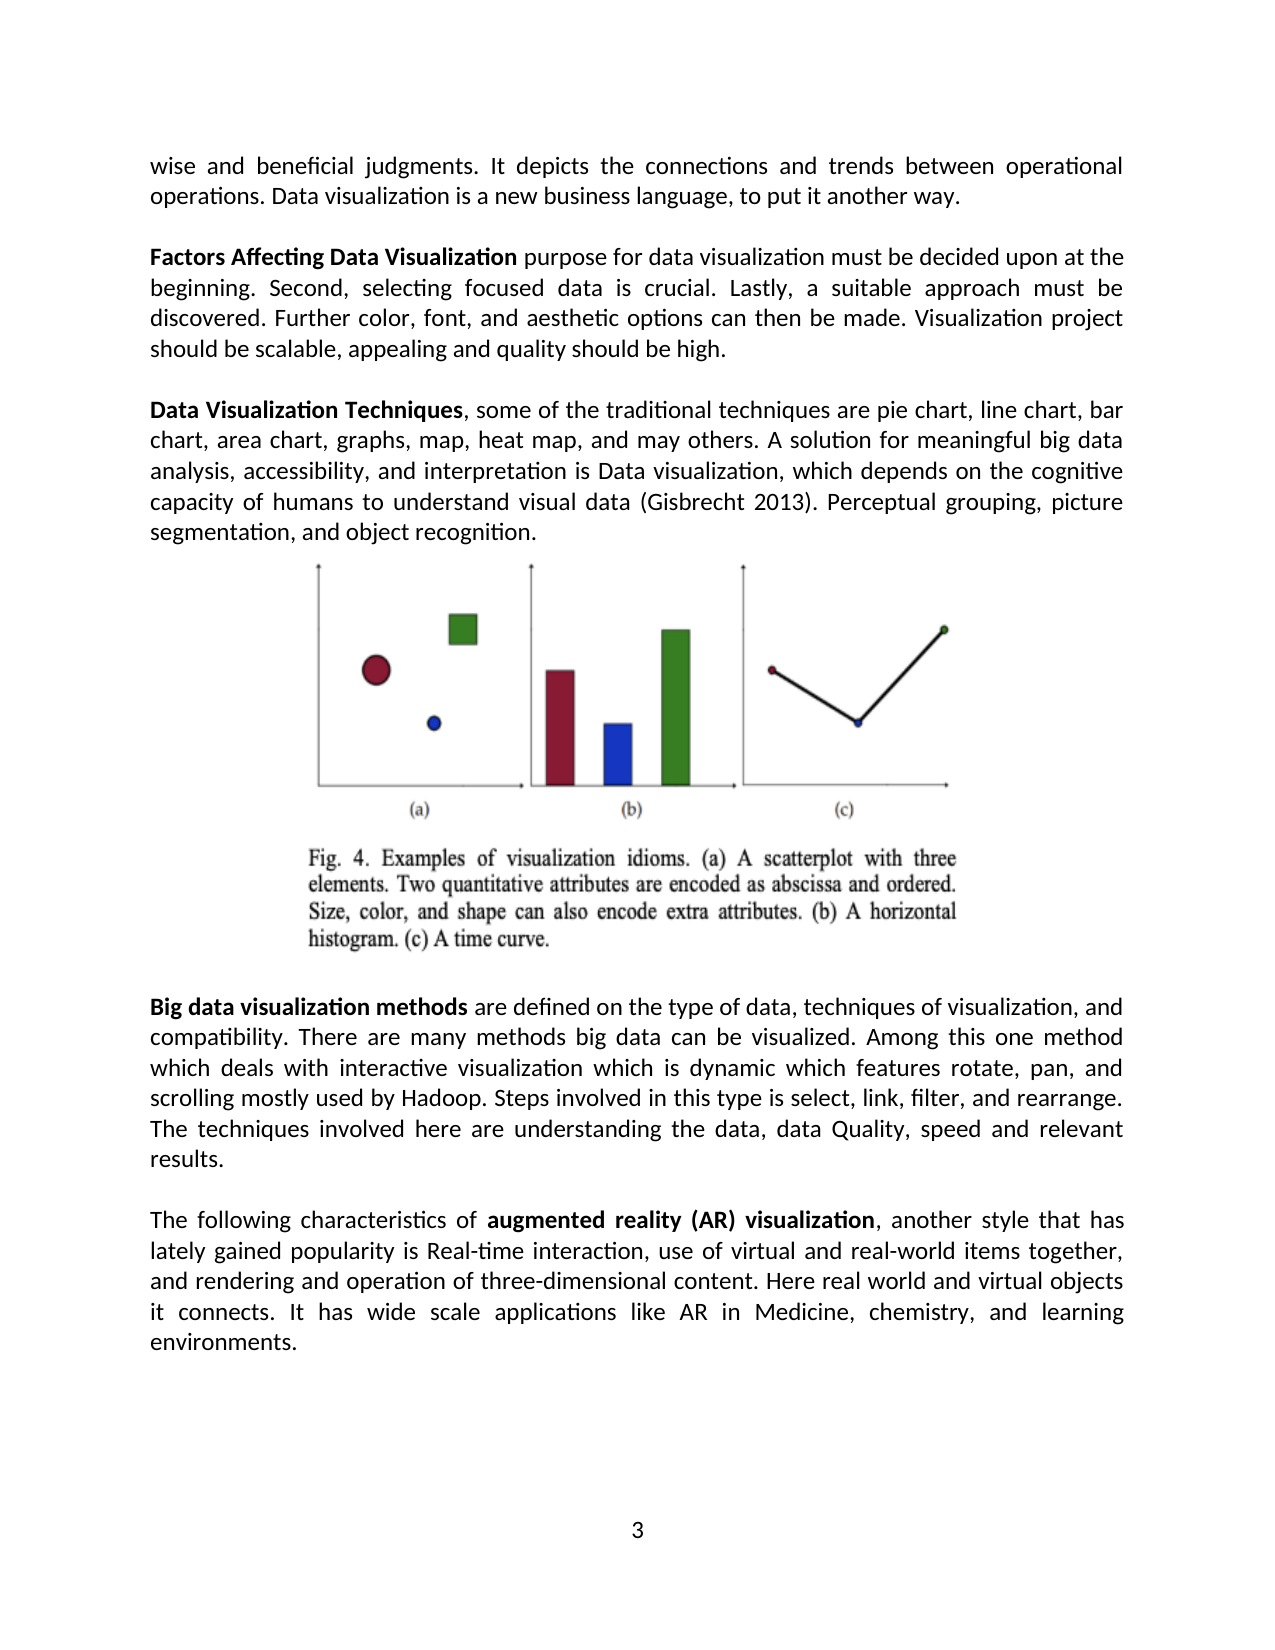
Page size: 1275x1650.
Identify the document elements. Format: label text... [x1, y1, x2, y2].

text Factors Affecting Data Visualization purpose for data visualization must be decided upon at the beginning. Second, selecting focused data is crucial. Lastly, a suitable approach must be discovered. Further color, font, and aesthetic options can then be made. Visualization project should be scalable, appealing and quality should be high. [150, 242, 1125, 364]
text Data Visualization Techniques, some of the traditional techniques are pie chart, line chart, bar chart, area chart, graphs, map, heat map, and may others. A solution for meaningful big data analysis, accessibility, and interpretation is Data visualization, which depends on the cognitive capacity of humans to understand visual data (Gisbrecht 2013). Perceptual grouping, picture segmentation, and object recognition. [150, 394, 1125, 547]
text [150, 150, 1125, 211]
picture [289, 546, 986, 961]
text Big data visualization methods are defined on the type of data, techniques of visualization, and compatibility. There are many methods big data can be visualized. Among this one method which deals with interactive visualization which is dynamic which features rotate, pan, and scrolling mostly used by Hadoop. Steps involved in this type is select, link, filter, and rearrange. The techniques involved here are understanding the data, data Quality, speed and relevant results. [150, 991, 1125, 1174]
text The following characteristics of augmented reality (AR) visualization, another style that has lately gained popularity is Real-time interaction, use of virtual and real-world items together, and rendering and operation of three-dimensional content. Here real world and virtual objects it connects. It has wide scale applications like AR in Medicine, chemistry, and learning environments. [150, 1204, 1125, 1357]
